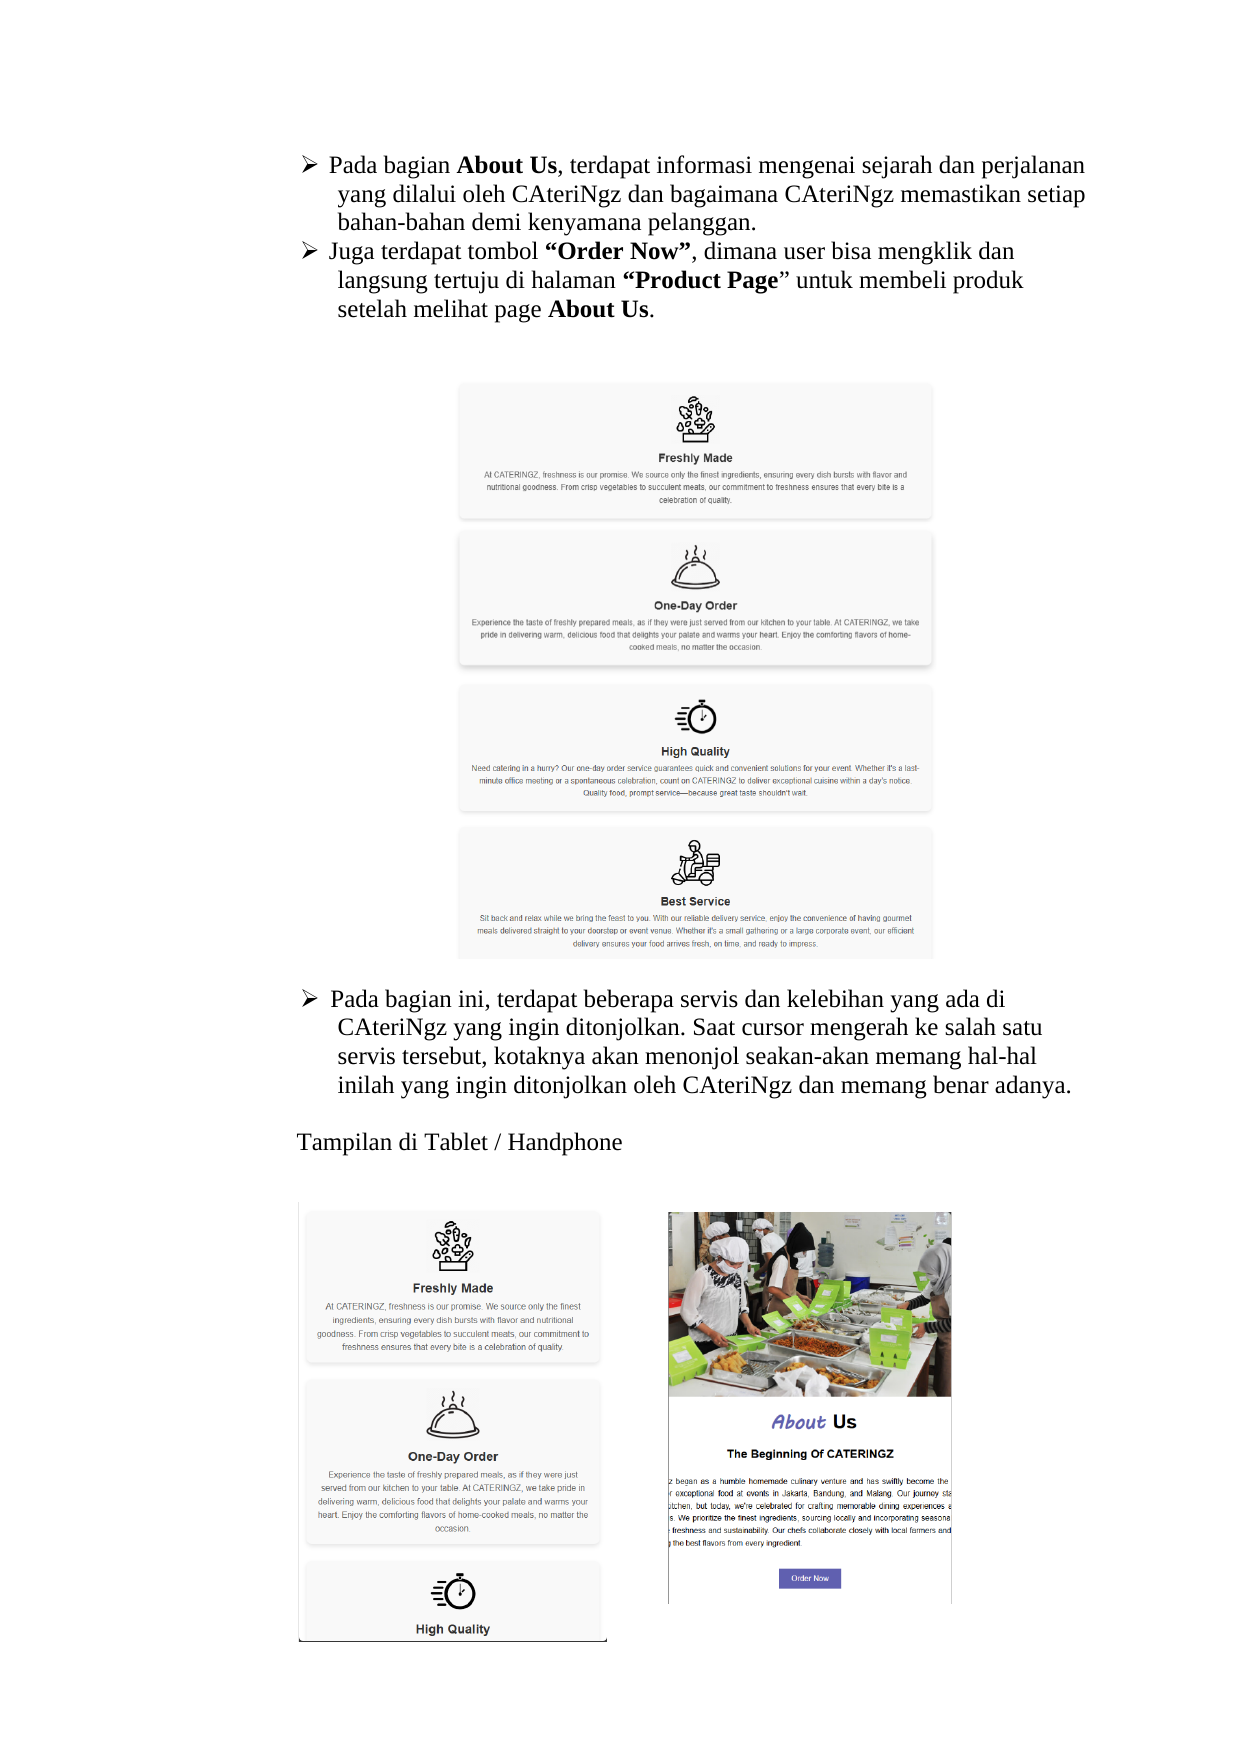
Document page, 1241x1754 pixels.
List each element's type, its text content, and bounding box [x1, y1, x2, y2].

list Juga terdapat tombol “Order Now”, dimana user bisa mengklik dan langsung tertuju di halaman “Product Page” untuk membeli produk setelah melihat page About Us. [300, 236, 1090, 322]
picture [298, 1202, 607, 1642]
picture [668, 1212, 952, 1604]
picture [447, 381, 937, 959]
list Pada bagian About Us, terdapat informasi mengenai sejarah dan perjalanan yang dilalui oleh CAteriNgz dan bagaimana CAteriNgz memastikan setiap bahan-bahan demi kenyamana pelanggan. [300, 150, 1090, 236]
text Tampilan di Tablet / Handphone [150, 1127, 1090, 1156]
list Pada bagian ini, terdapat beberapa servis dan kelebihan yang ada di CAteriNgz yang ingin ditonjolkan. Saat cursor mengerah ke salah satu servis tersebut, kotaknya akan menonjol seakan-akan memang hal-hal inilah yang ingin ditonjolkan oleh CAteriNgz dan memang benar adanya. [300, 984, 1090, 1099]
